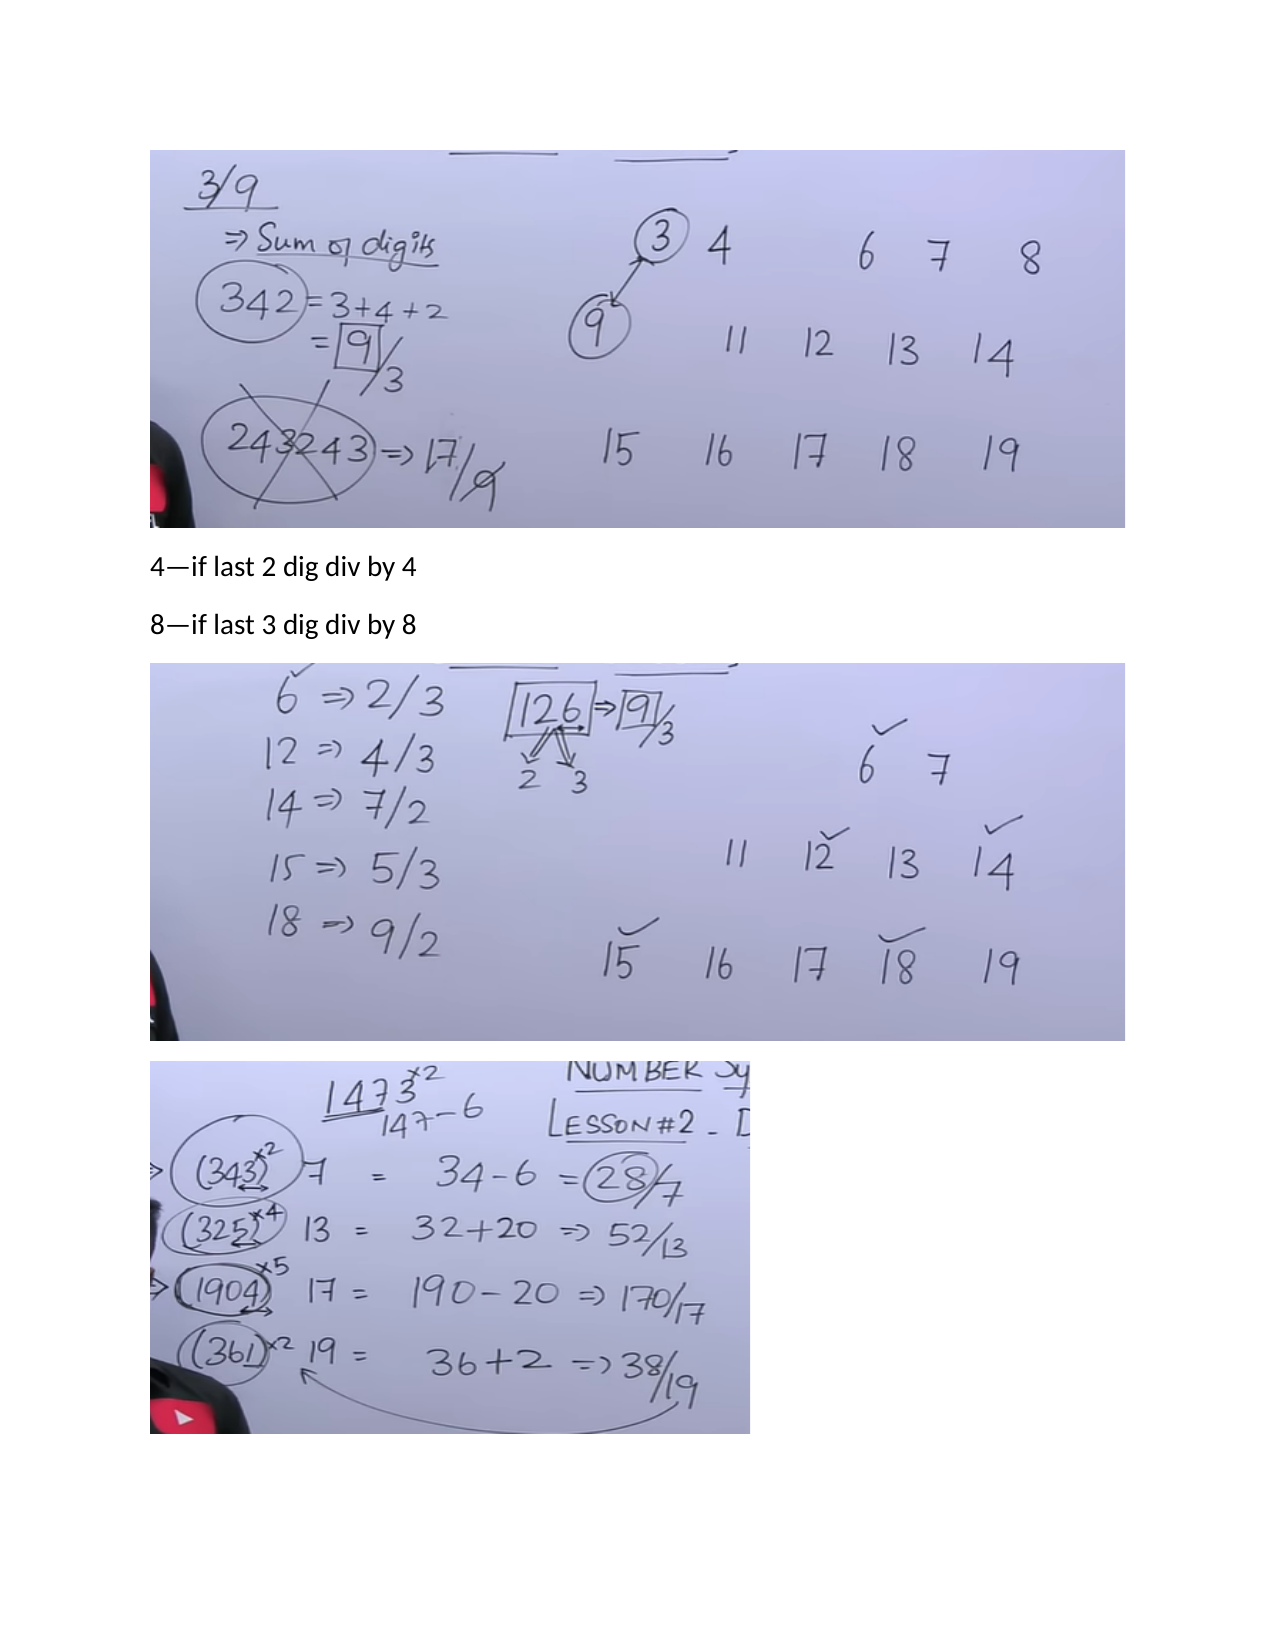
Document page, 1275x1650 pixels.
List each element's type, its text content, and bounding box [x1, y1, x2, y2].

picture [150, 663, 1125, 1041]
text 8—if last 3 dig div by 8 [150, 606, 1125, 642]
text 4—if last 2 dig div by 4 [150, 548, 1125, 584]
picture [150, 150, 1125, 528]
picture [150, 1061, 750, 1434]
